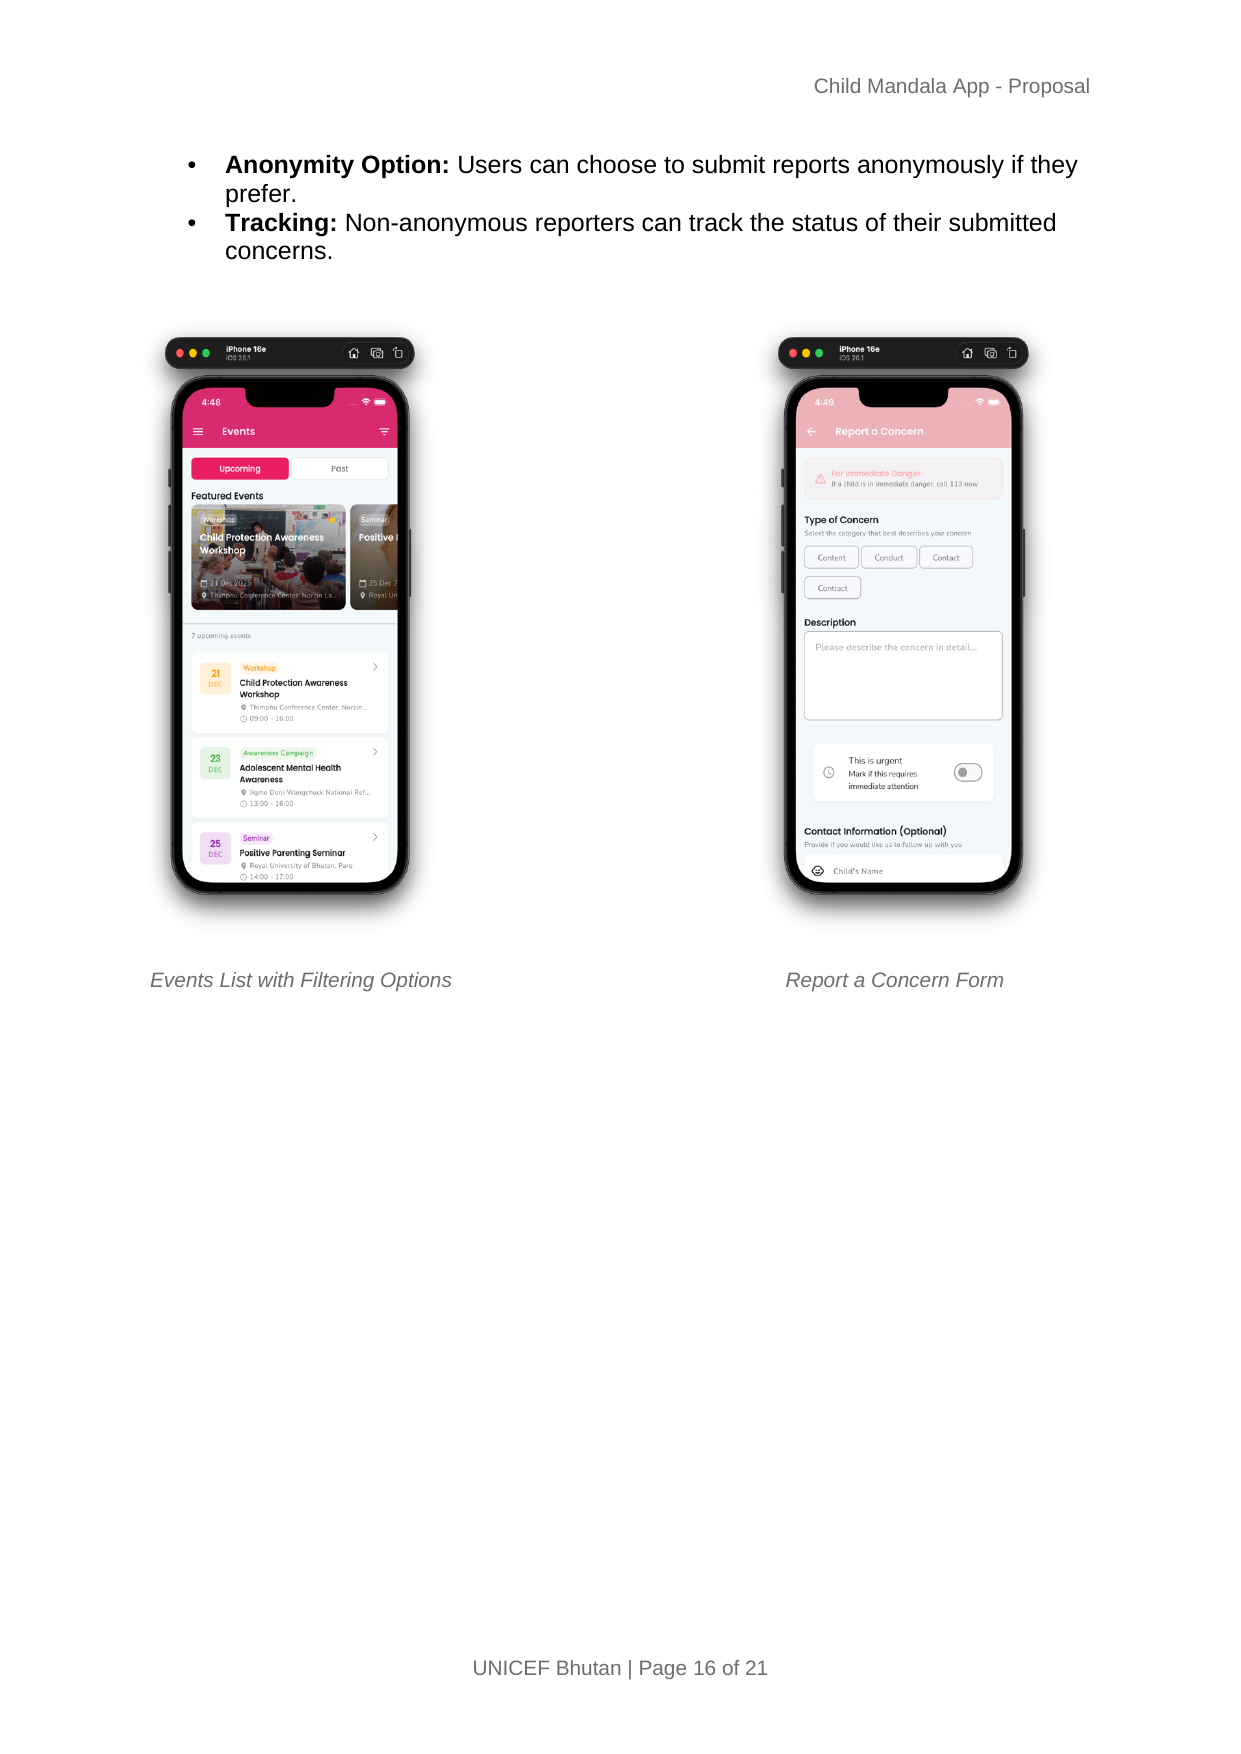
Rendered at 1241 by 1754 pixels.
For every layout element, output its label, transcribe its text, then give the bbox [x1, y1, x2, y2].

picture [746, 314, 1060, 940]
list Tracking: Non-anonymous reporters can track the status of their submitted concerns. [187, 207, 1090, 265]
picture [133, 314, 446, 940]
list Anonymity Option: Users can choose to submit reports anonymously if they prefer. [187, 150, 1090, 207]
text Events List with Filtering Options Report a Concern Form [150, 968, 1090, 992]
